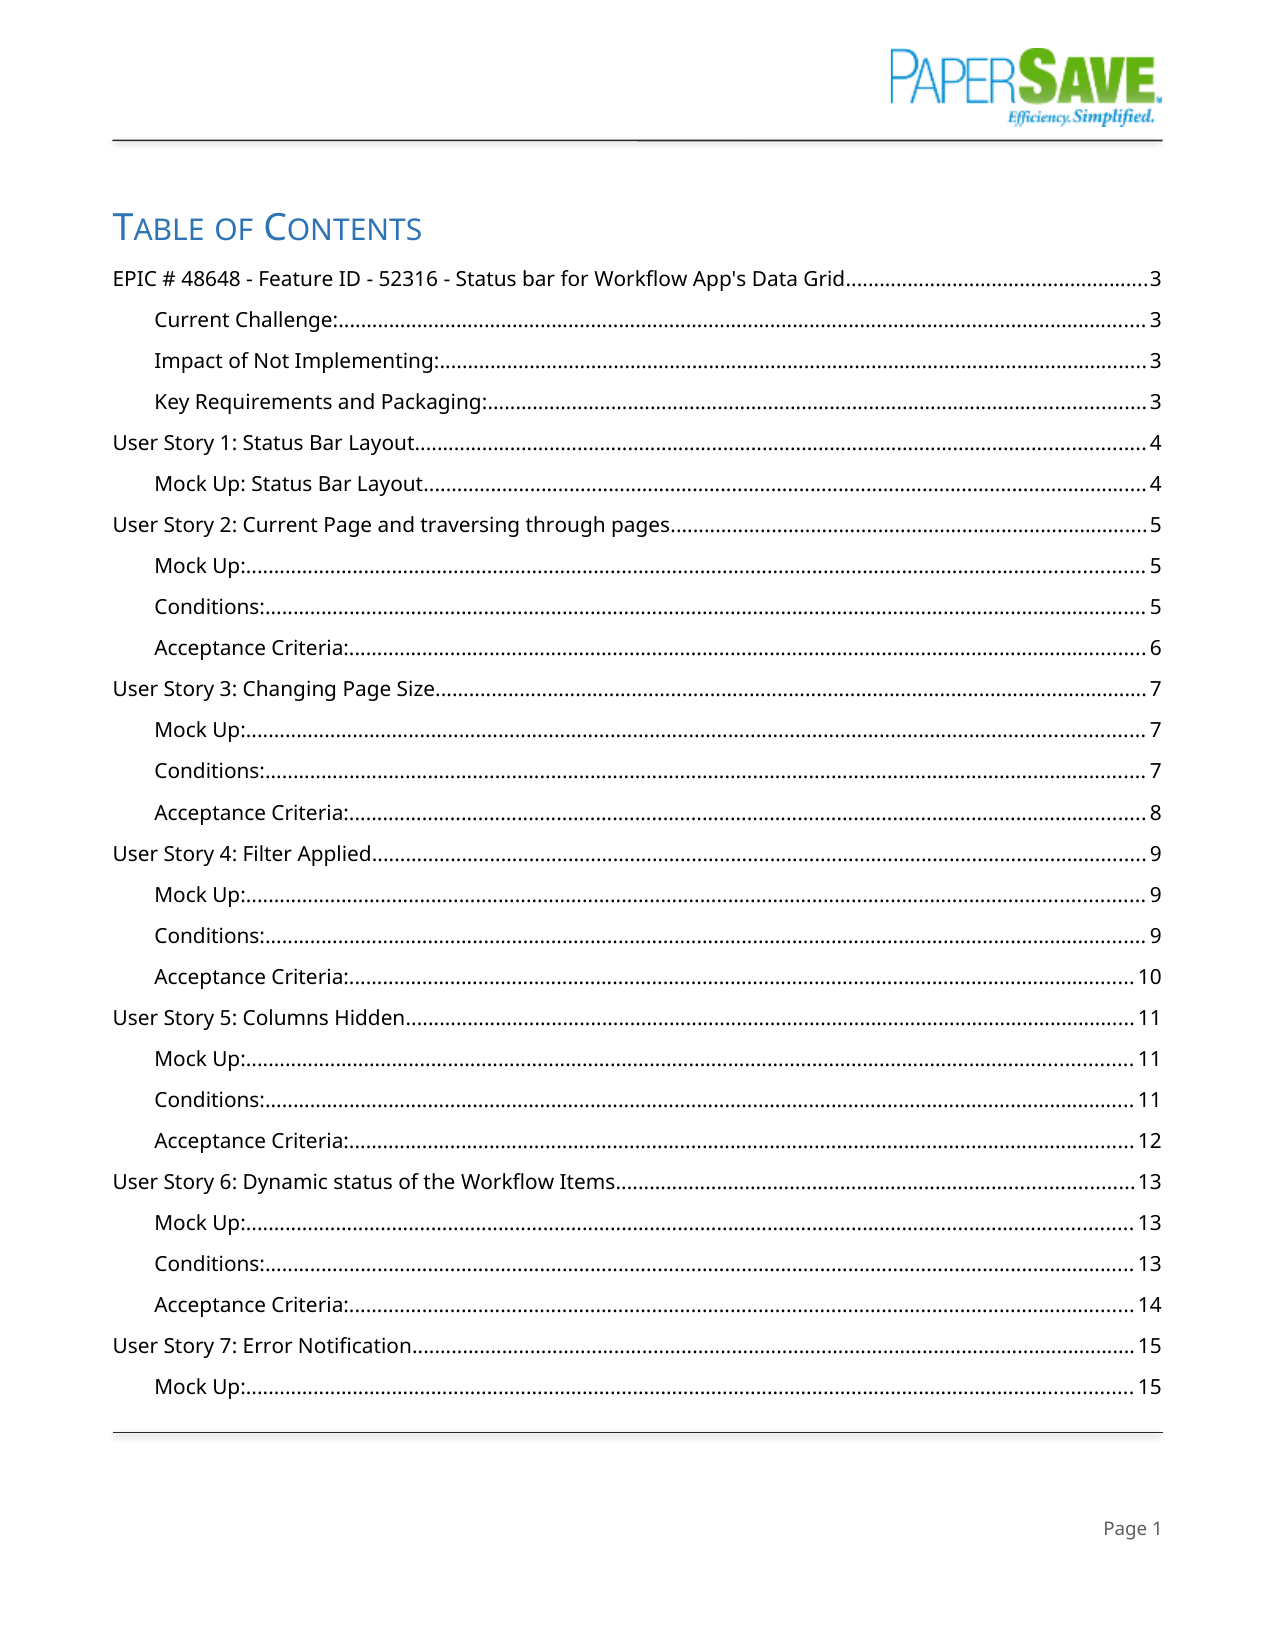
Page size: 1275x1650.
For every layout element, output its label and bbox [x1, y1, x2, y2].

picture [890, 48, 1163, 127]
